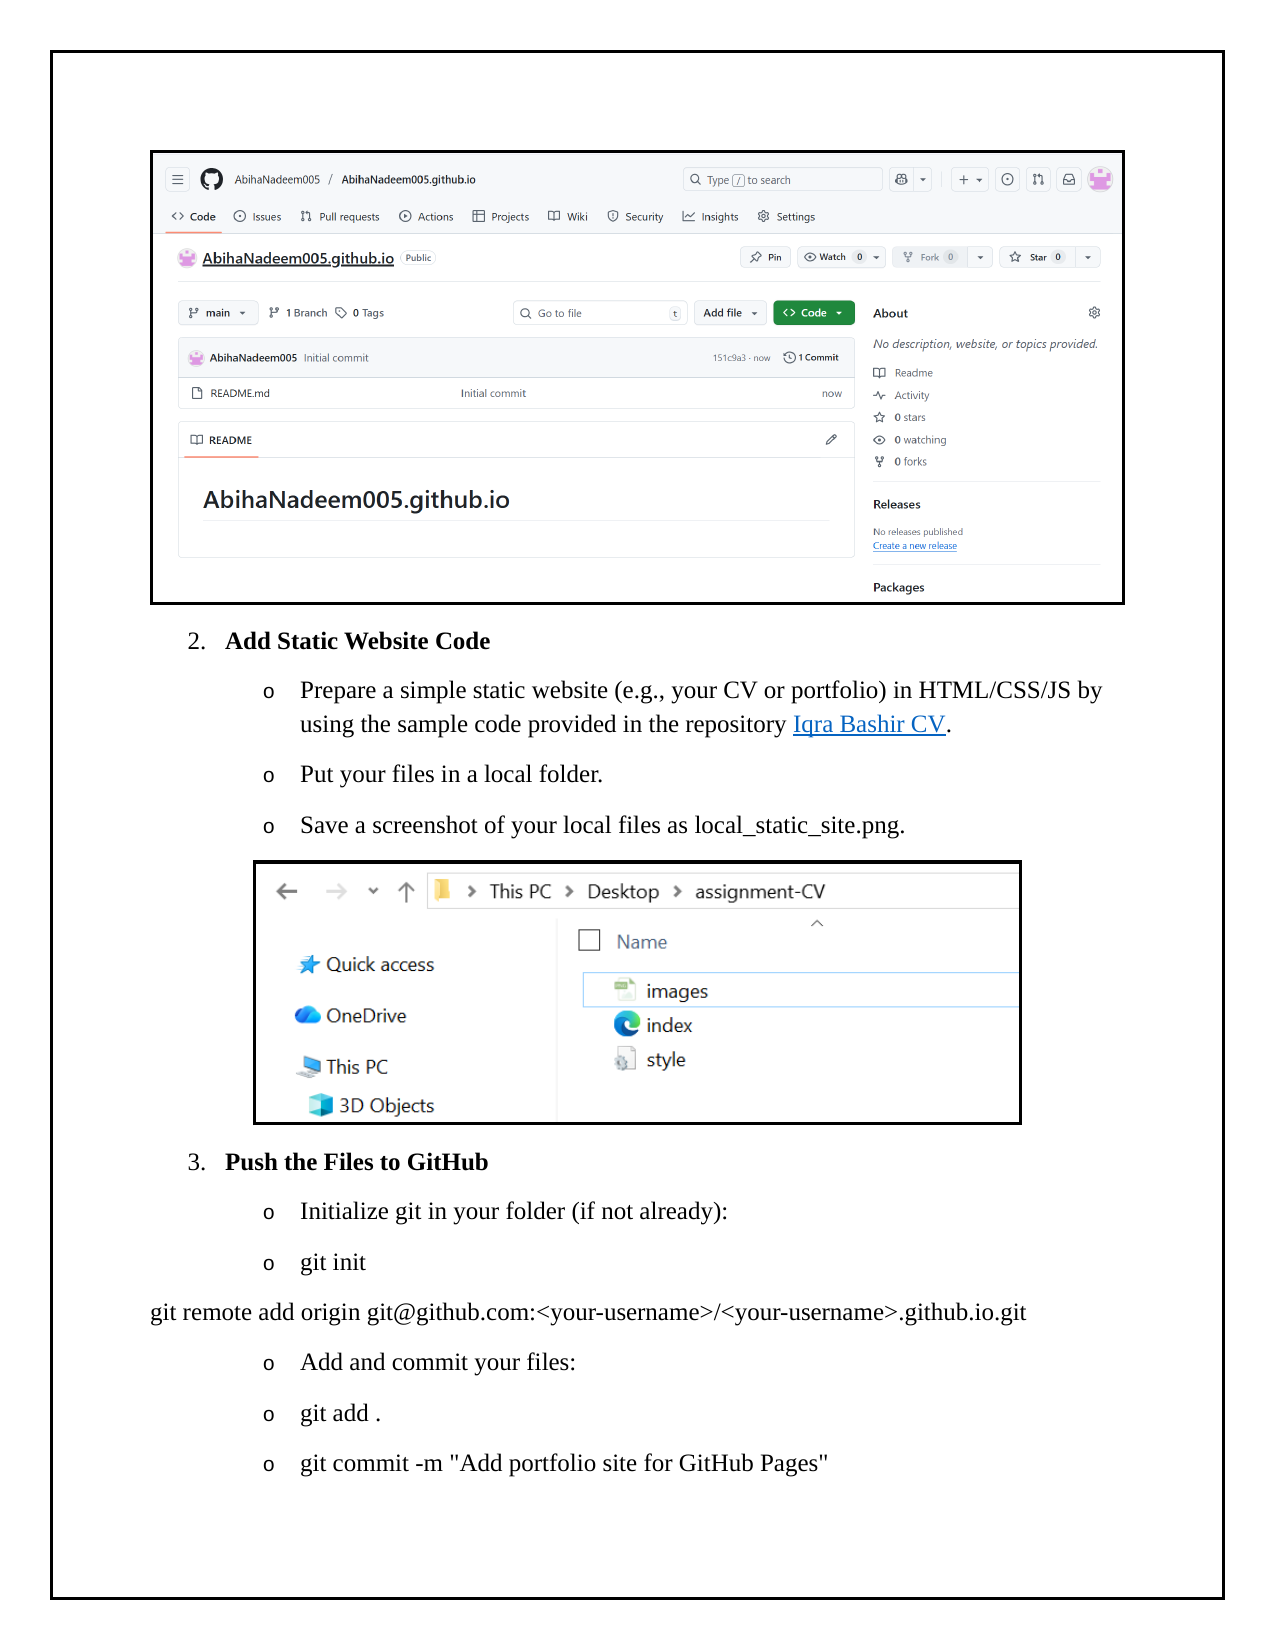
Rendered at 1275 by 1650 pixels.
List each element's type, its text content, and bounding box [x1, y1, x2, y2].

list Push the Files to GitHub [187, 1147, 1125, 1175]
list Put your files in a local folder. [262, 759, 1125, 789]
list git commit -m "Add portfolio site for GitHub Pages" [262, 1448, 1125, 1478]
list Add and commit your files: [262, 1347, 1125, 1377]
list git init [262, 1247, 1125, 1276]
text git remote add origin git@github.com:<your-username>/<your-username>.github.io.git [150, 1297, 1125, 1326]
picture [256, 864, 1019, 1122]
list Save a screenshot of your local files as local_static_site.png. [262, 810, 1125, 839]
list git add . [262, 1398, 1125, 1427]
list Prepare a simple static website (e.g., your CV or portfolio) in HTML/CSS/JS by using the sample code provided in the repository Iqra Bashir CV. [262, 676, 1125, 738]
list Initialize git in your folder (if not already): [262, 1196, 1125, 1226]
picture [153, 153, 1122, 602]
list Add Static Website Code [187, 626, 1125, 655]
